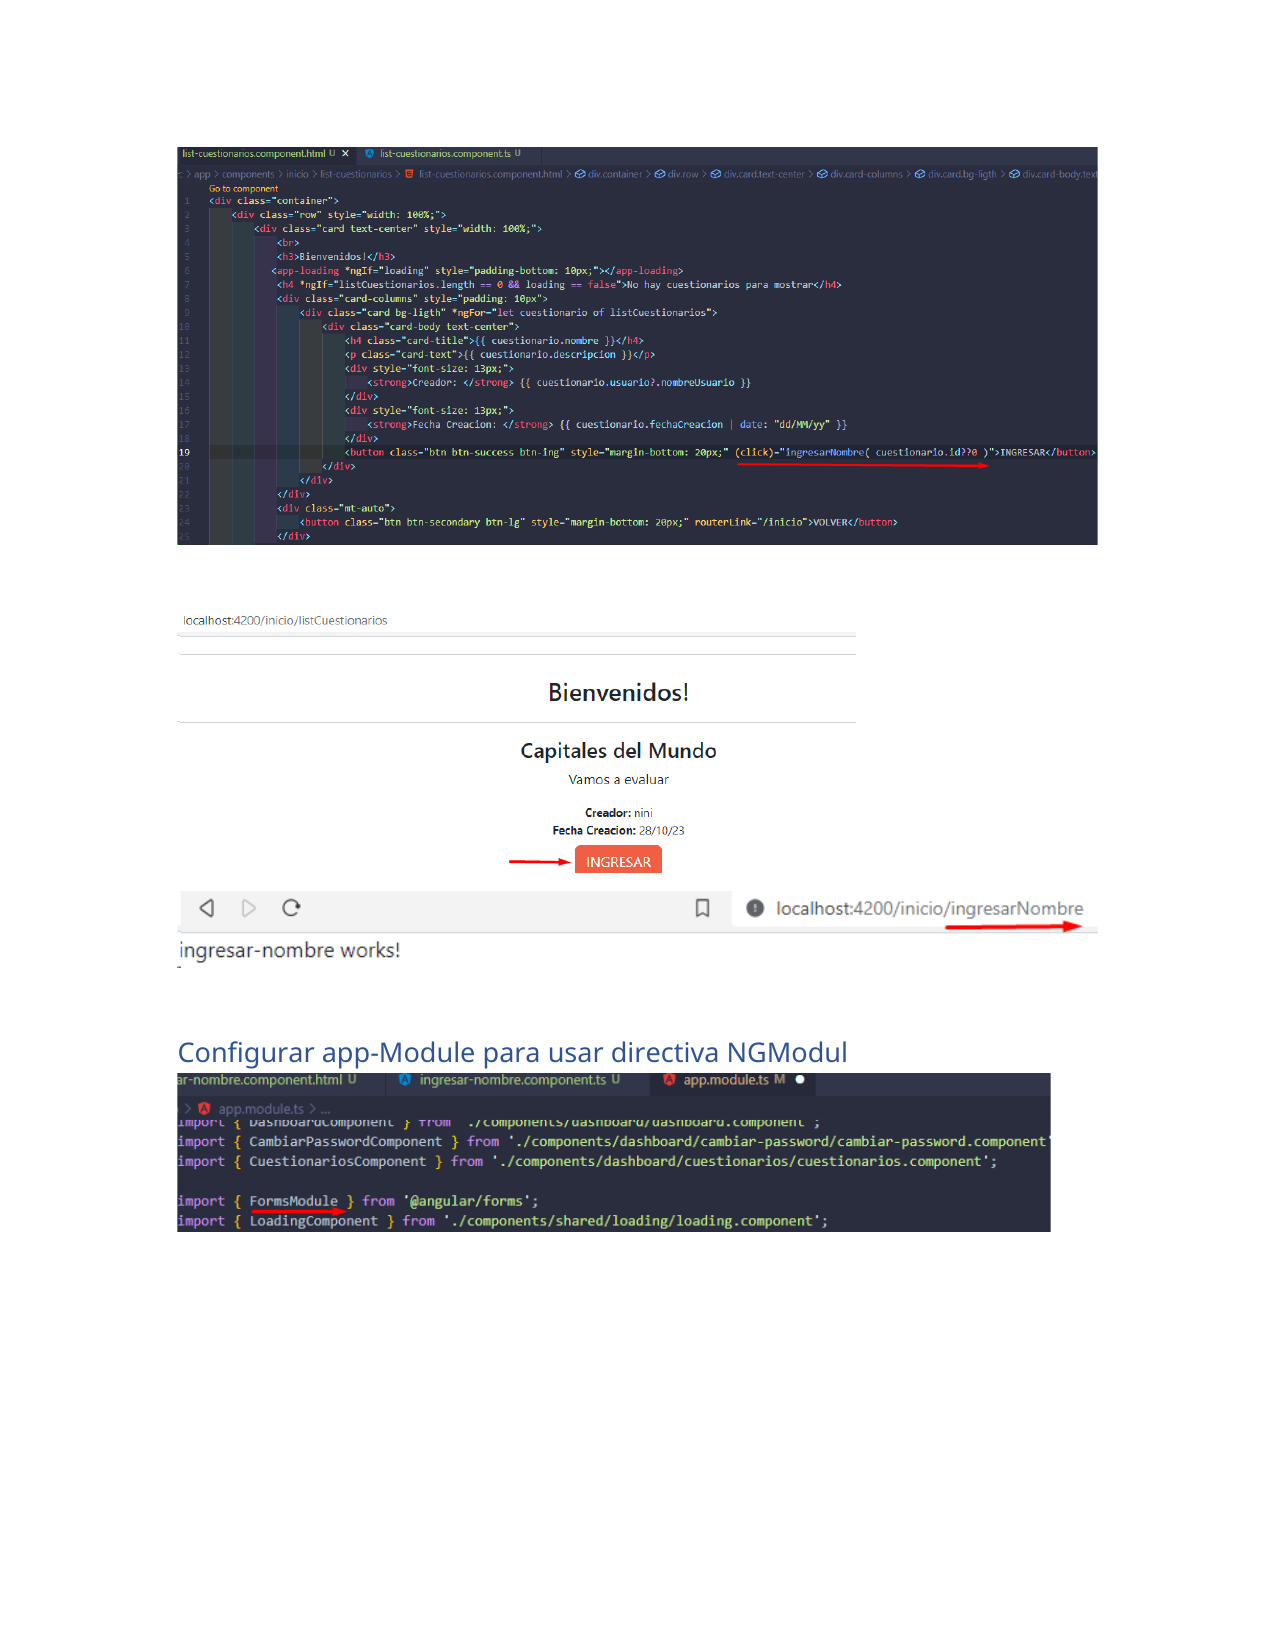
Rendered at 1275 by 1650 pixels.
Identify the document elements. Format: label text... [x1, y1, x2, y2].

picture [177, 1073, 1051, 1232]
picture [177, 610, 857, 873]
picture [177, 891, 1098, 968]
picture [177, 147, 1098, 545]
subtitle Configurar app-Module para usar directiva NGModul [177, 1033, 1098, 1070]
